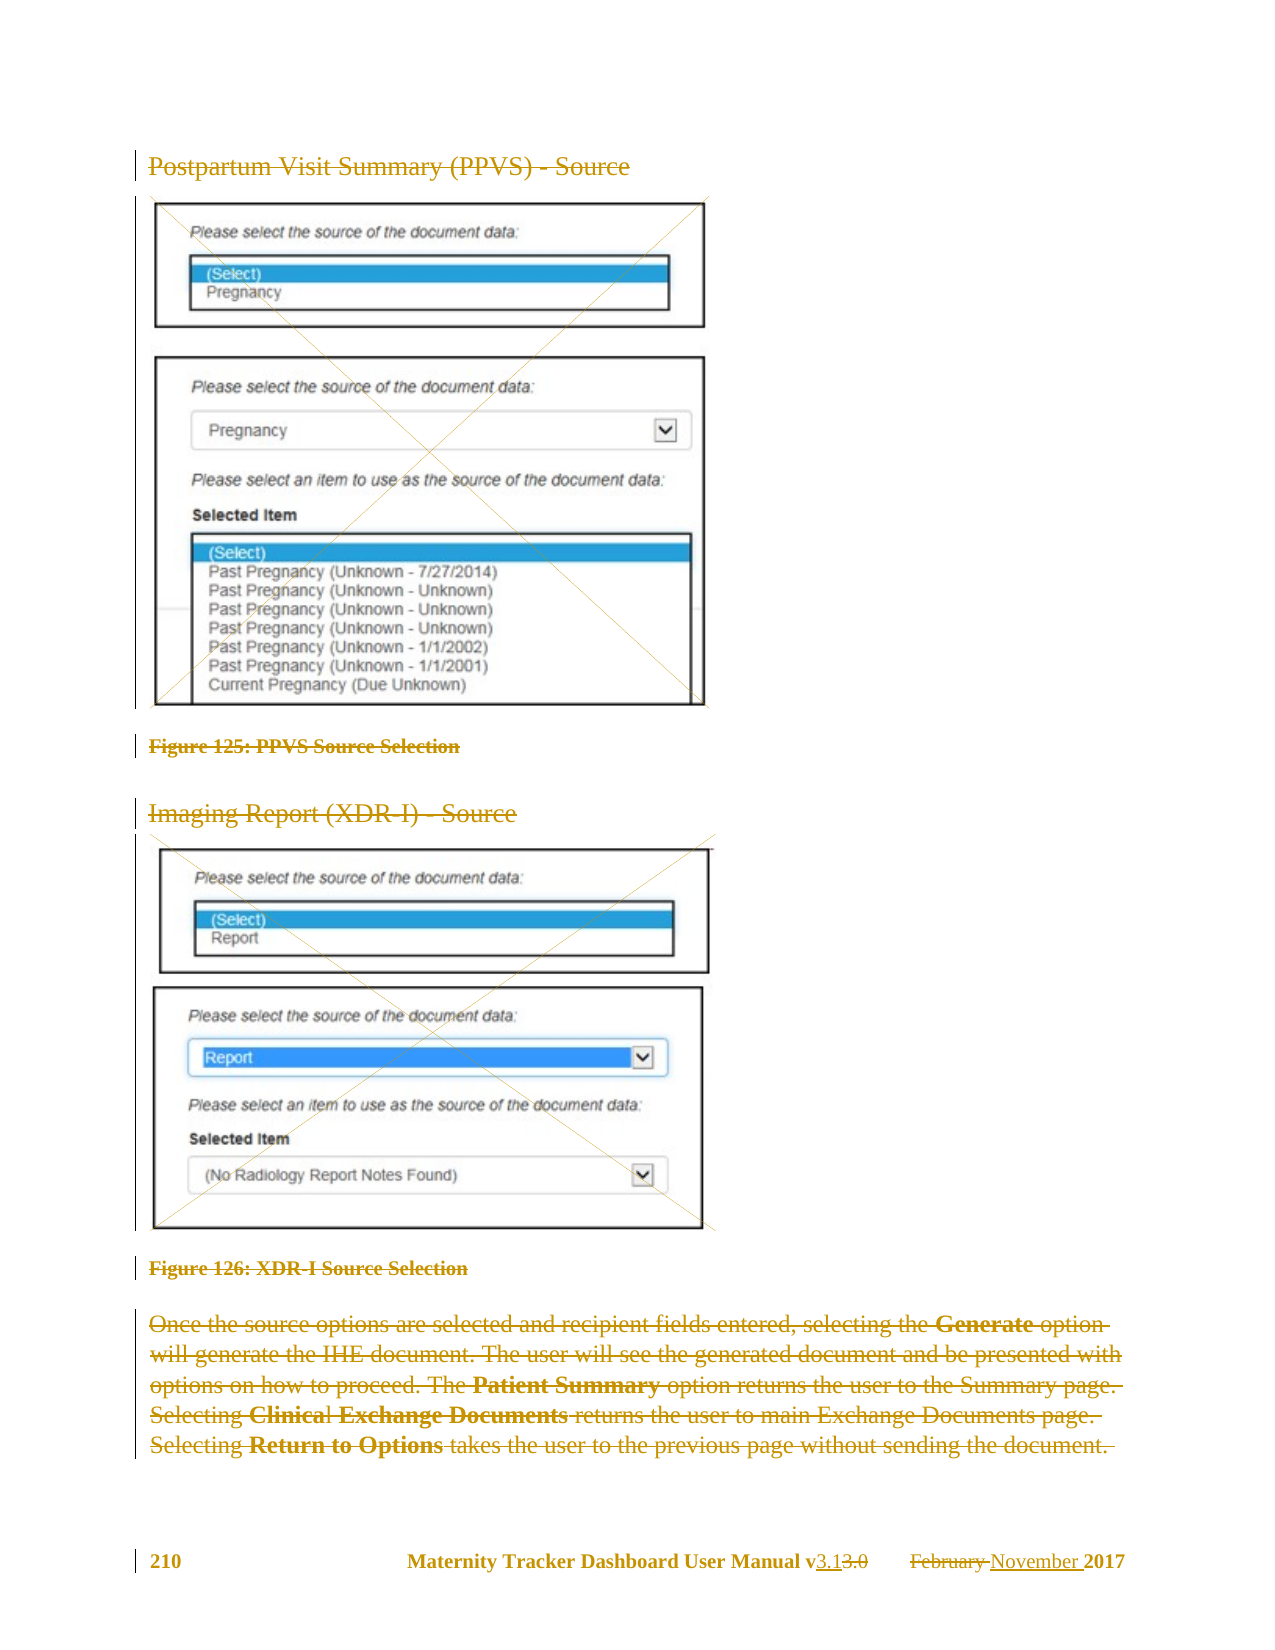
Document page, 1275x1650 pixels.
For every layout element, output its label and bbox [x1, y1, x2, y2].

picture [152, 834, 714, 1031]
picture [152, 196, 708, 451]
picture [150, 835, 431, 1230]
picture [150, 198, 428, 707]
picture [431, 197, 710, 708]
picture [151, 453, 708, 709]
picture [152, 1034, 714, 1231]
picture [434, 835, 716, 1230]
